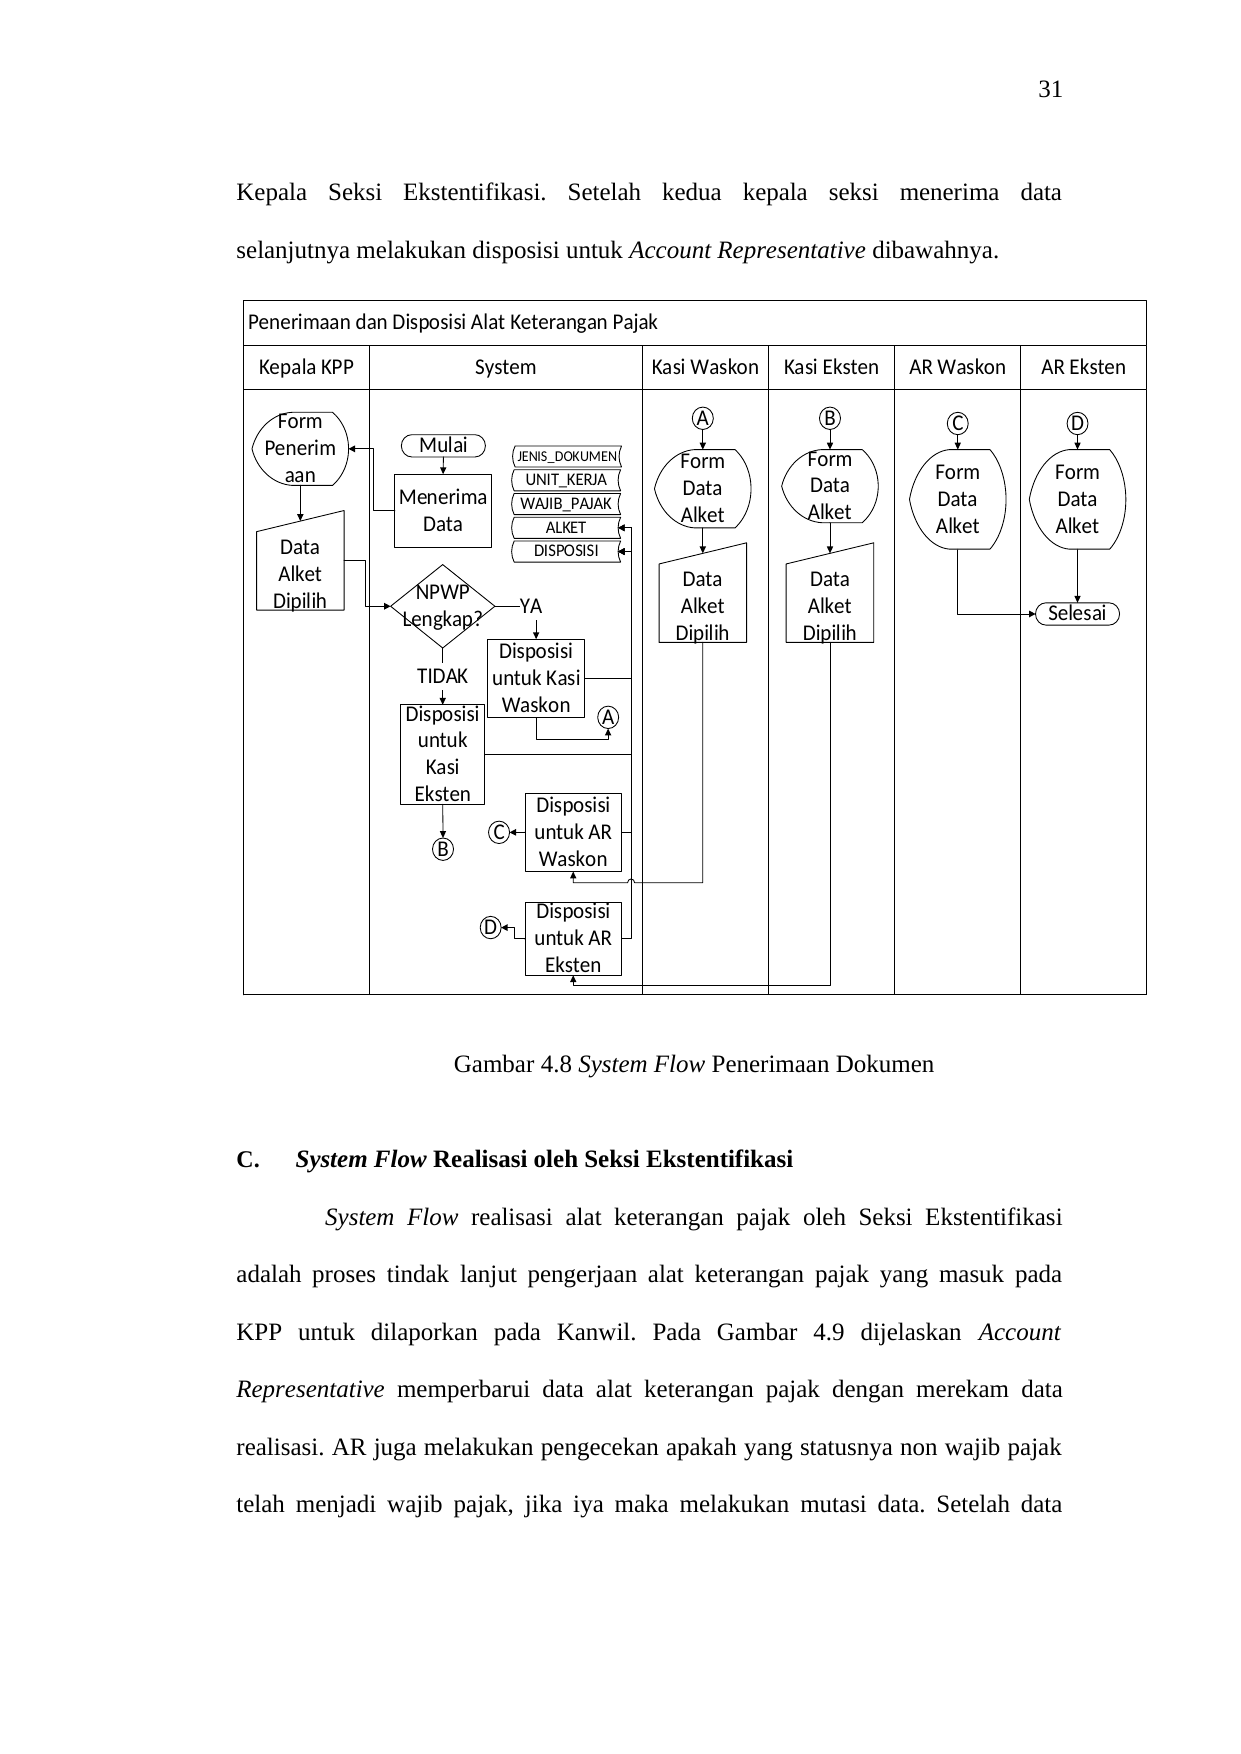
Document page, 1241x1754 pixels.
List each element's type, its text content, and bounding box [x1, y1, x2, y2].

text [236, 1202, 1063, 1518]
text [236, 177, 1063, 263]
list System Flow Realisasi oleh Seksi Ekstentifikasi [236, 1144, 1063, 1173]
